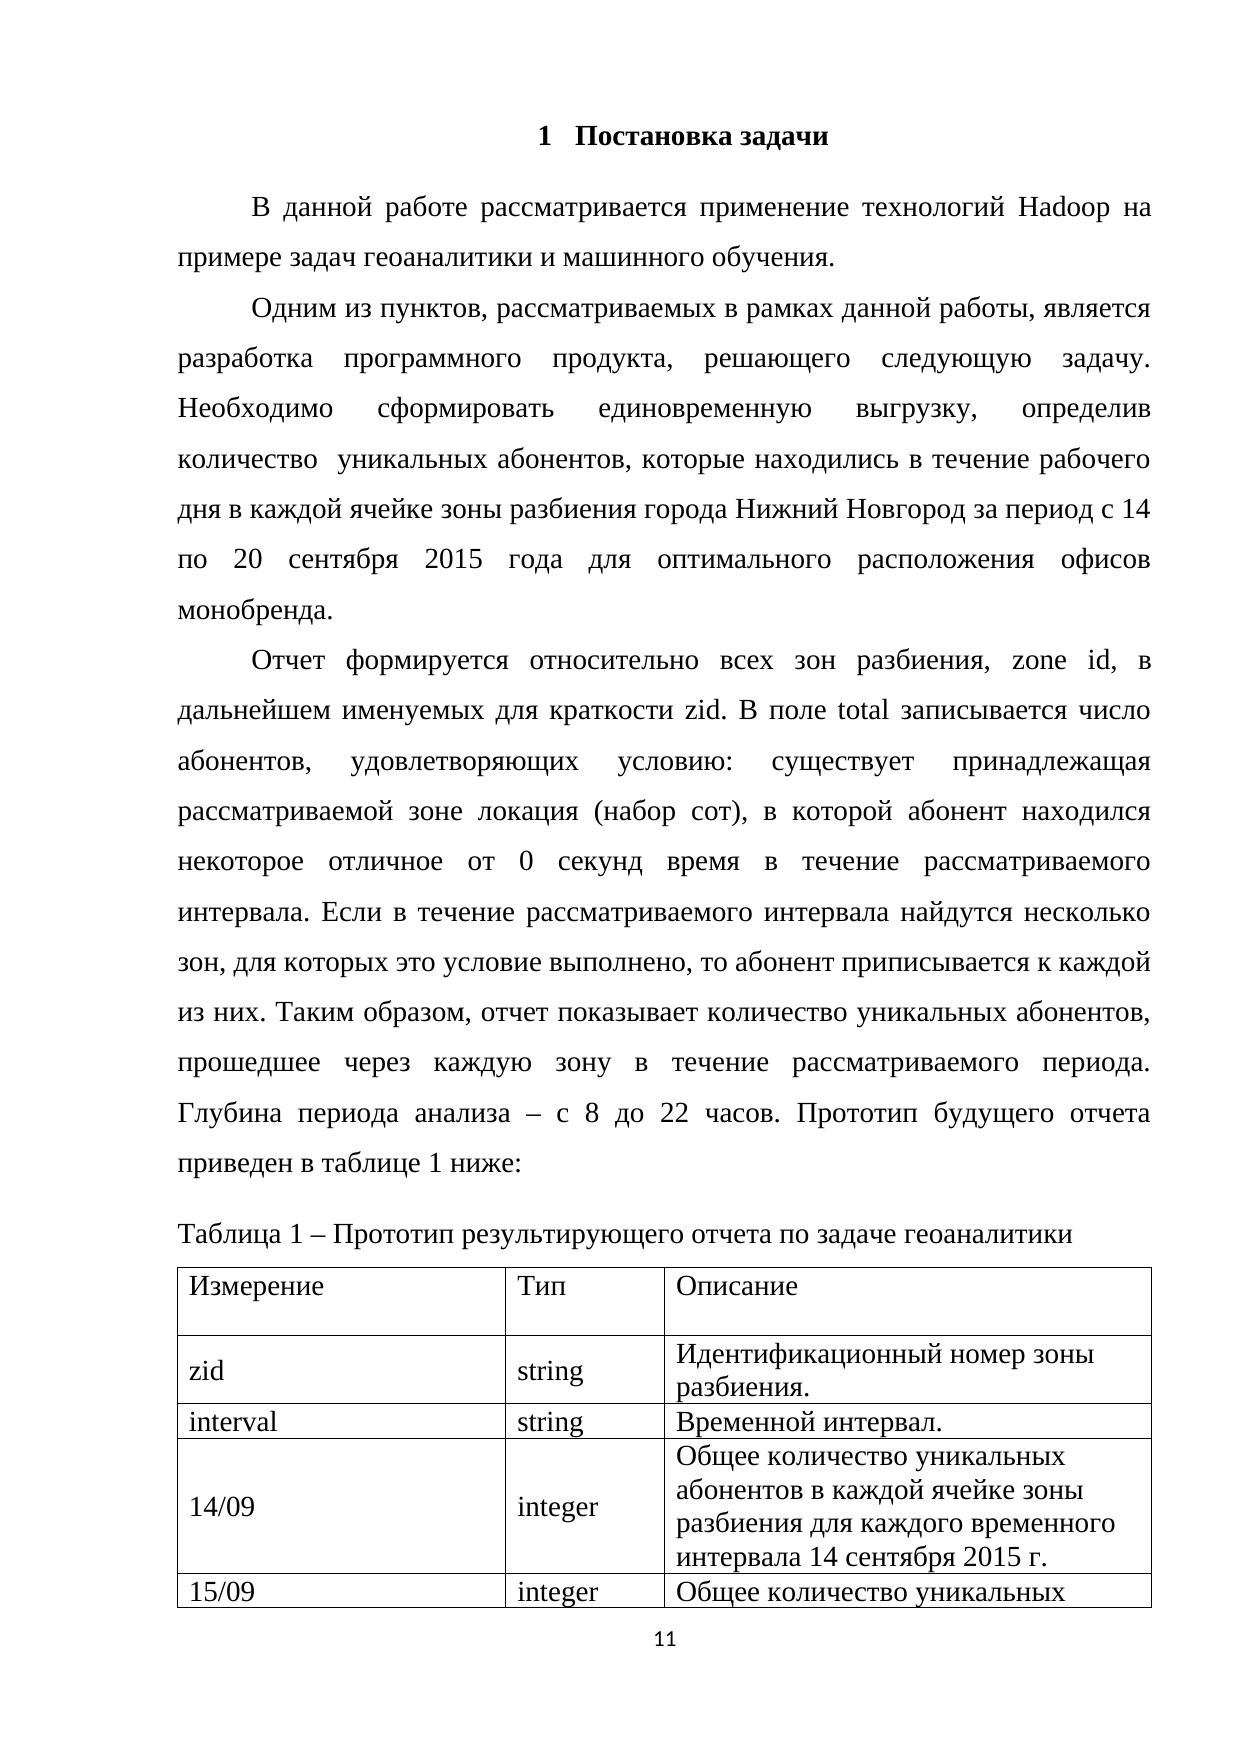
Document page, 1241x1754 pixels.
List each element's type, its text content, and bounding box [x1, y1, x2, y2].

list Постановка задачи [215, 118, 1152, 152]
text Отчет формируется относительно всех зон разбиения, zone id, в дальнейшем именуемых для краткости zid. В поле total записывается число абонентов, удовлетворяющих условию: существует принадлежащая рассматриваемой зоне локация (набор сот), в которой абонент находился некоторое отличное от 0 секунд время в течение рассматриваемого интервала. Если в течение рассматриваемого интервала найдутся несколько зон, для которых это условие выполнено, то абонент приписывается к каждой из них. Таким образом, отчет показывает количество уникальных абонентов, прошедшее через каждую зону в течение рассматриваемого периода. Глубина периода анализа – с 8 до 22 часов. Прототип будущего отчета приведен в таблице 1 ниже: [177, 642, 1152, 1179]
table_header Тип [506, 1268, 664, 1335]
table_cell 15/09 [178, 1574, 505, 1607]
table_cell 14/09 [178, 1439, 505, 1573]
table_cell integer [506, 1574, 664, 1607]
text Одним из пунктов, рассматриваемых в рамках данной работы, является разработка программного продукта, решающего следующую задачу. Необходимо сформировать единовременную выгрузку, определив количество уникальных абонентов, которые находились в течение рабочего дня в каждой ячейке зоны разбиения города Нижний Новгород за период с 14 по 20 сентября 2015 года для оптимального расположения офисов монобренда. [177, 290, 1152, 625]
table_cell string [506, 1336, 664, 1403]
table_cell Временной интервал. [665, 1404, 1151, 1437]
table_cell integer [506, 1439, 664, 1573]
table_cell Общее количество уникальных абонентов в каждой ячейке зоны разбиения для каждого временного интервала 14 сентября 2015 г. [665, 1439, 1151, 1573]
table_cell string [506, 1404, 664, 1437]
table_header Описание [665, 1268, 1151, 1335]
table_cell zid [178, 1336, 505, 1403]
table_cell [665, 1574, 1151, 1607]
table_cell interval [178, 1404, 505, 1437]
table_cell Идентификационный номер зоны разбиения. [665, 1336, 1151, 1403]
table_header Измерение [178, 1268, 505, 1335]
text В данной работе рассматривается применение технологий Hadoop на примере задач геоаналитики и машинного обучения. [177, 189, 1152, 273]
text Таблица 1 – Прототип результирующего отчета по задаче геоаналитики [177, 1216, 1152, 1250]
